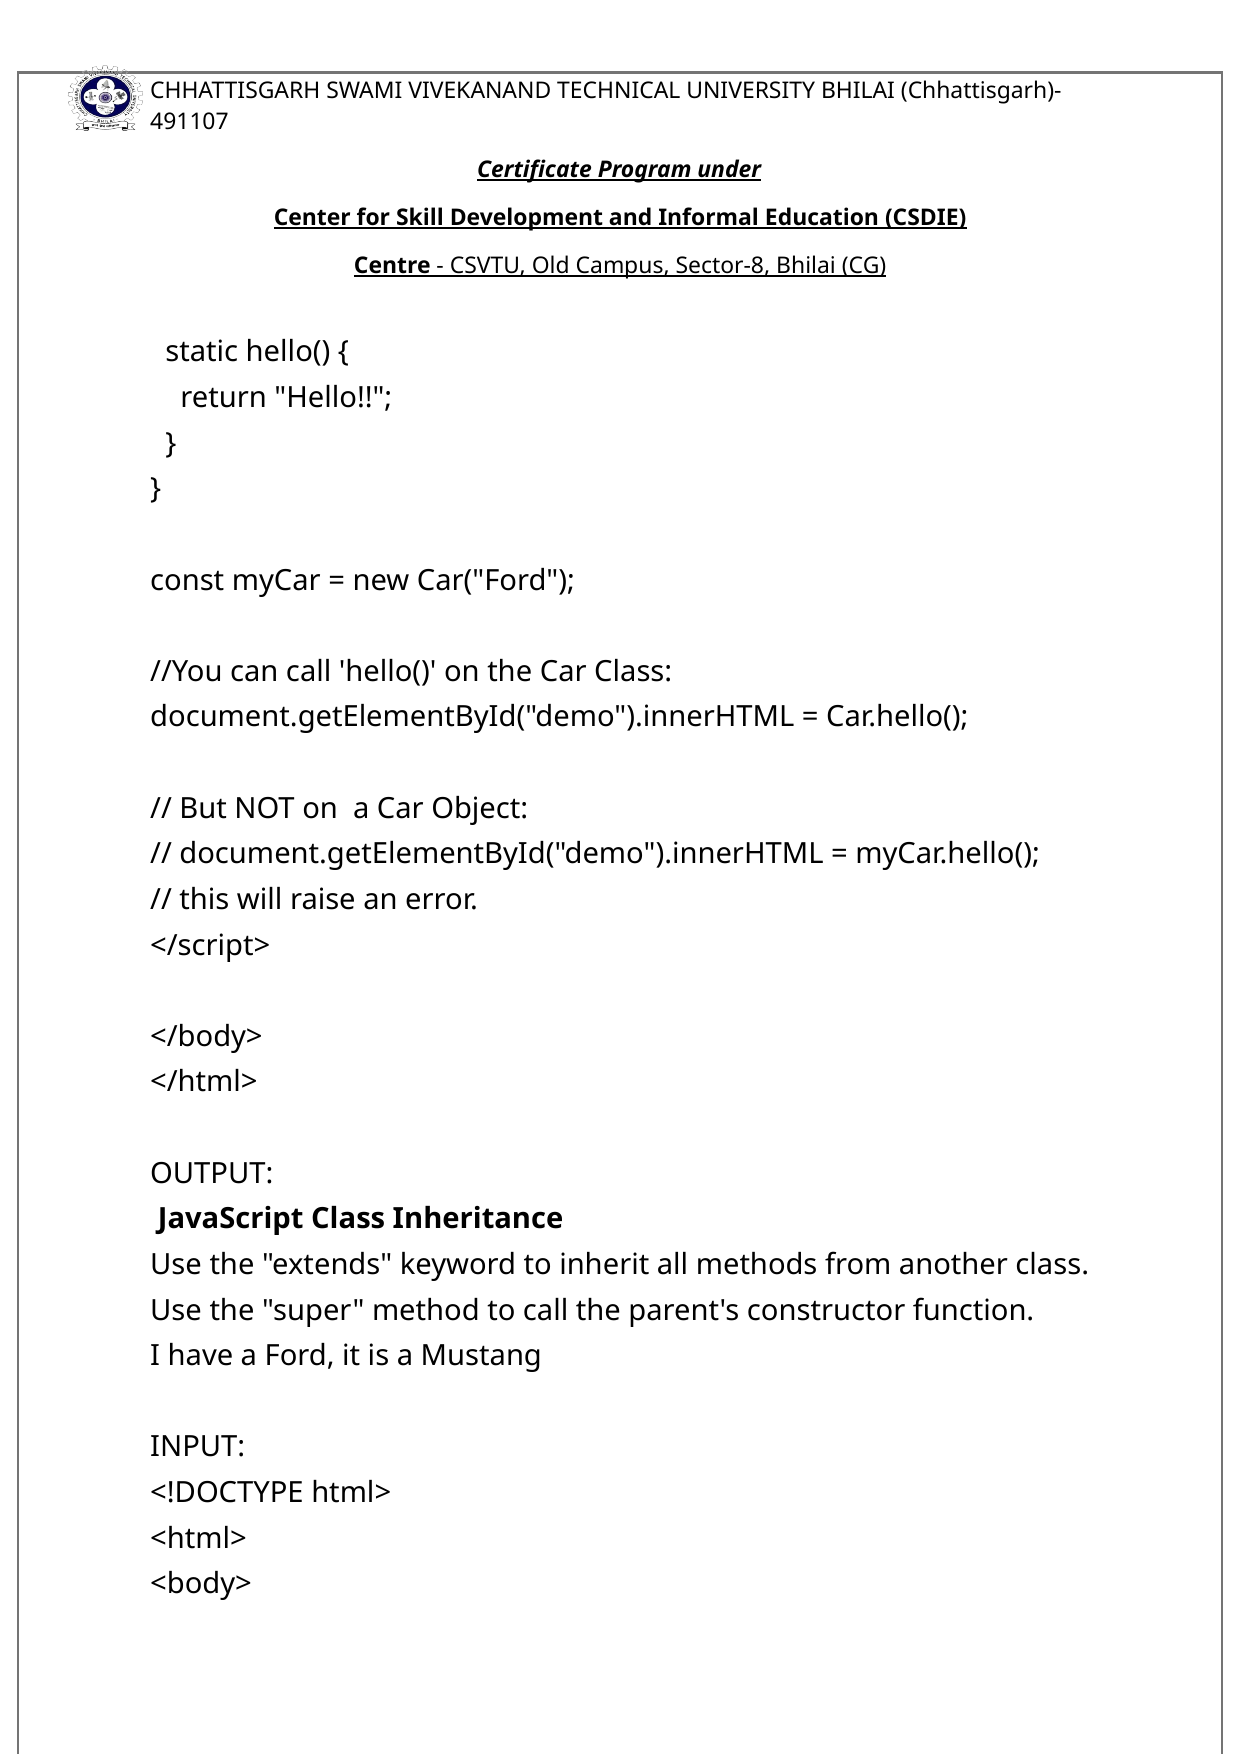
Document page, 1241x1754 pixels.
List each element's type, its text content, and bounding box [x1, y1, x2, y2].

text //You can call 'hello()' on the Car Class: [150, 650, 1090, 690]
text } [150, 422, 1090, 462]
text Use the "extends" keyword to inherit all methods from another class. [150, 1243, 1090, 1283]
text <!DOCTYPE html> [150, 1471, 1090, 1511]
text return "Hello!!"; [150, 376, 1090, 416]
text JavaScript Class Inheritance [150, 1198, 1090, 1237]
text static hello() { [150, 331, 1090, 370]
text I have a Ford, it is a Mustang [150, 1334, 1090, 1374]
text OUTPUT: [150, 1152, 1090, 1192]
text <html> [150, 1517, 1090, 1557]
text </body> [150, 1015, 1090, 1055]
text </html> [150, 1061, 1090, 1100]
text } [150, 468, 1090, 507]
text <body> [150, 1563, 1090, 1602]
picture [62, 62, 148, 134]
text const myCar = new Car("Ford"); [150, 559, 1090, 598]
text // document.getElementById("demo").innerHTML = myCar.hello(); [150, 833, 1090, 872]
text </script> [150, 924, 1090, 963]
text // this will raise an error. [150, 878, 1090, 918]
text INPUT: [150, 1426, 1090, 1465]
text // But NOT on a Car Object: [150, 787, 1090, 827]
text document.getElementById("demo").innerHTML = Car.hello(); [150, 696, 1090, 735]
text Use the "super" method to call the parent's constructor function. [150, 1289, 1090, 1328]
